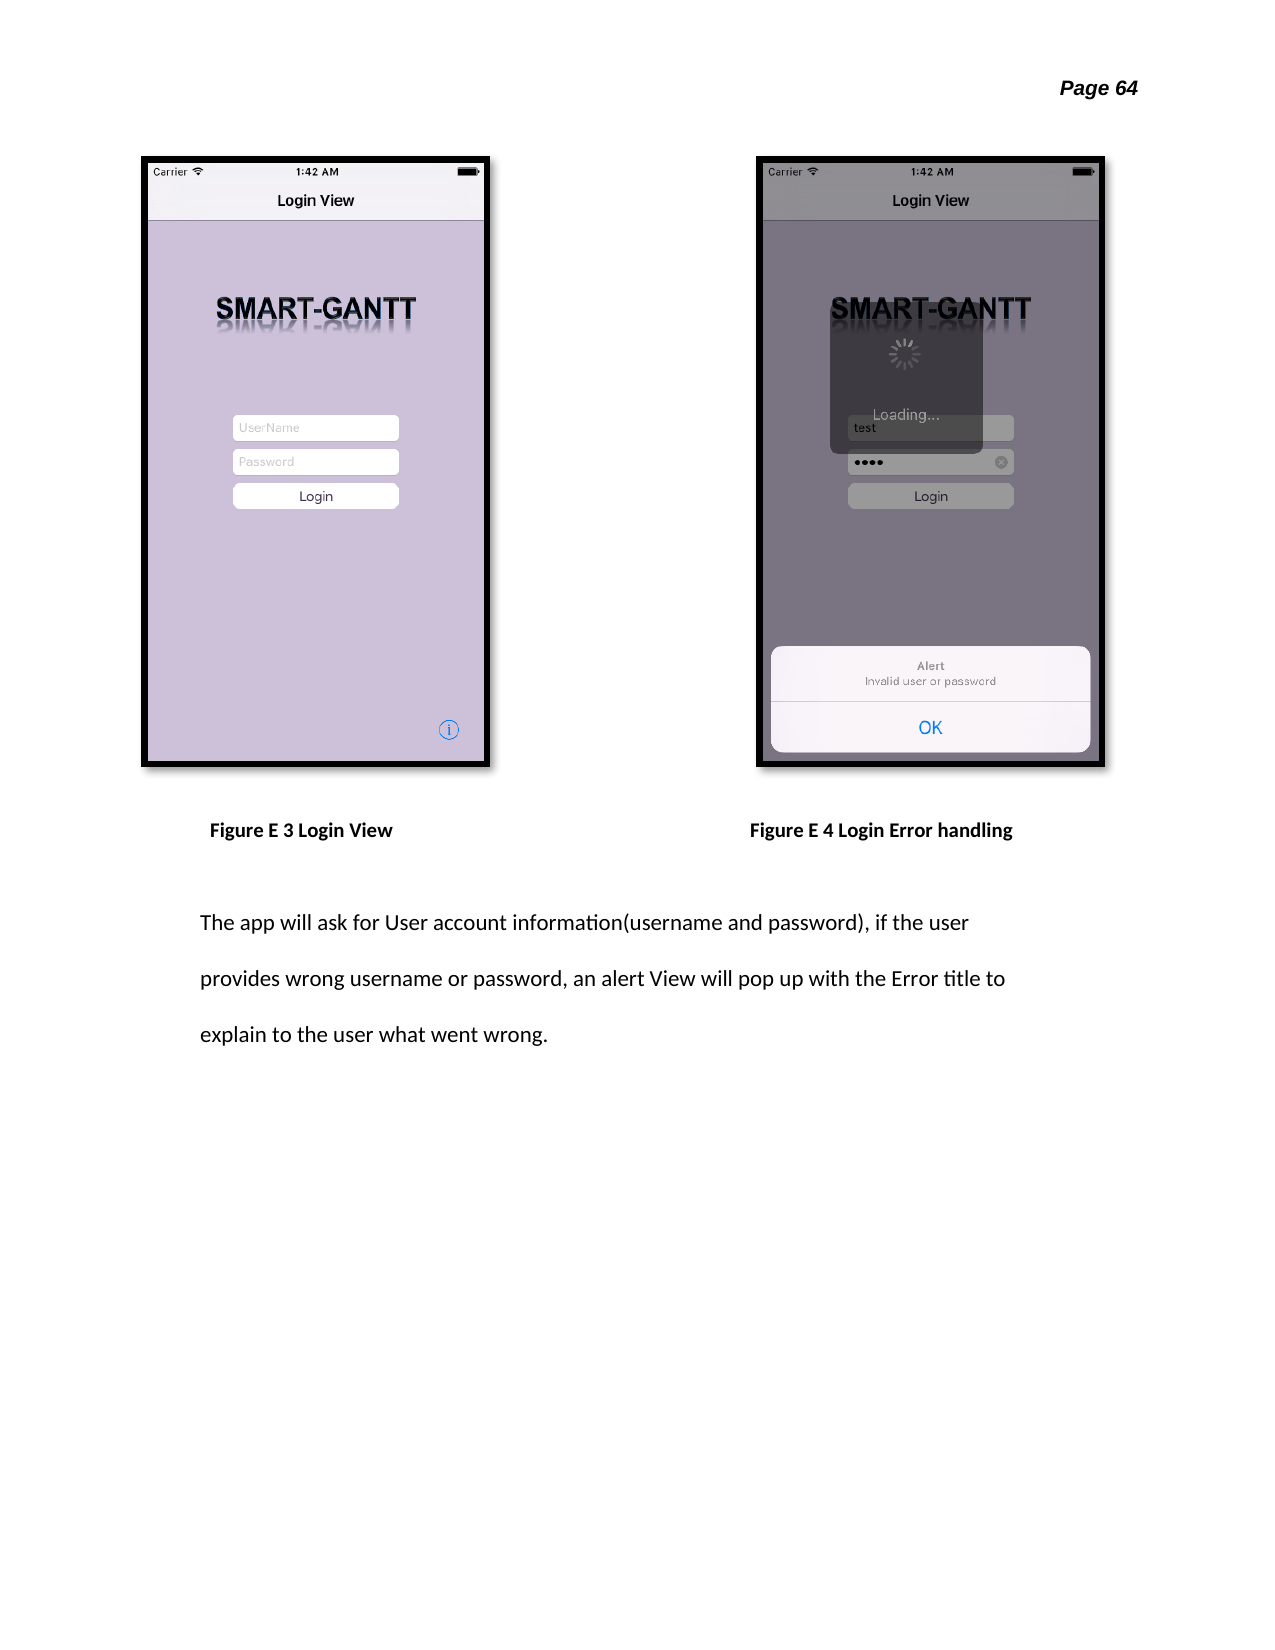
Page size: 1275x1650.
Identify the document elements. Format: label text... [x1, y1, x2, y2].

text Figure E 4 Login Error handling [675, 817, 1140, 842]
picture [148, 163, 484, 761]
text Figure E 3 Login View [135, 817, 600, 842]
picture [763, 163, 1099, 761]
